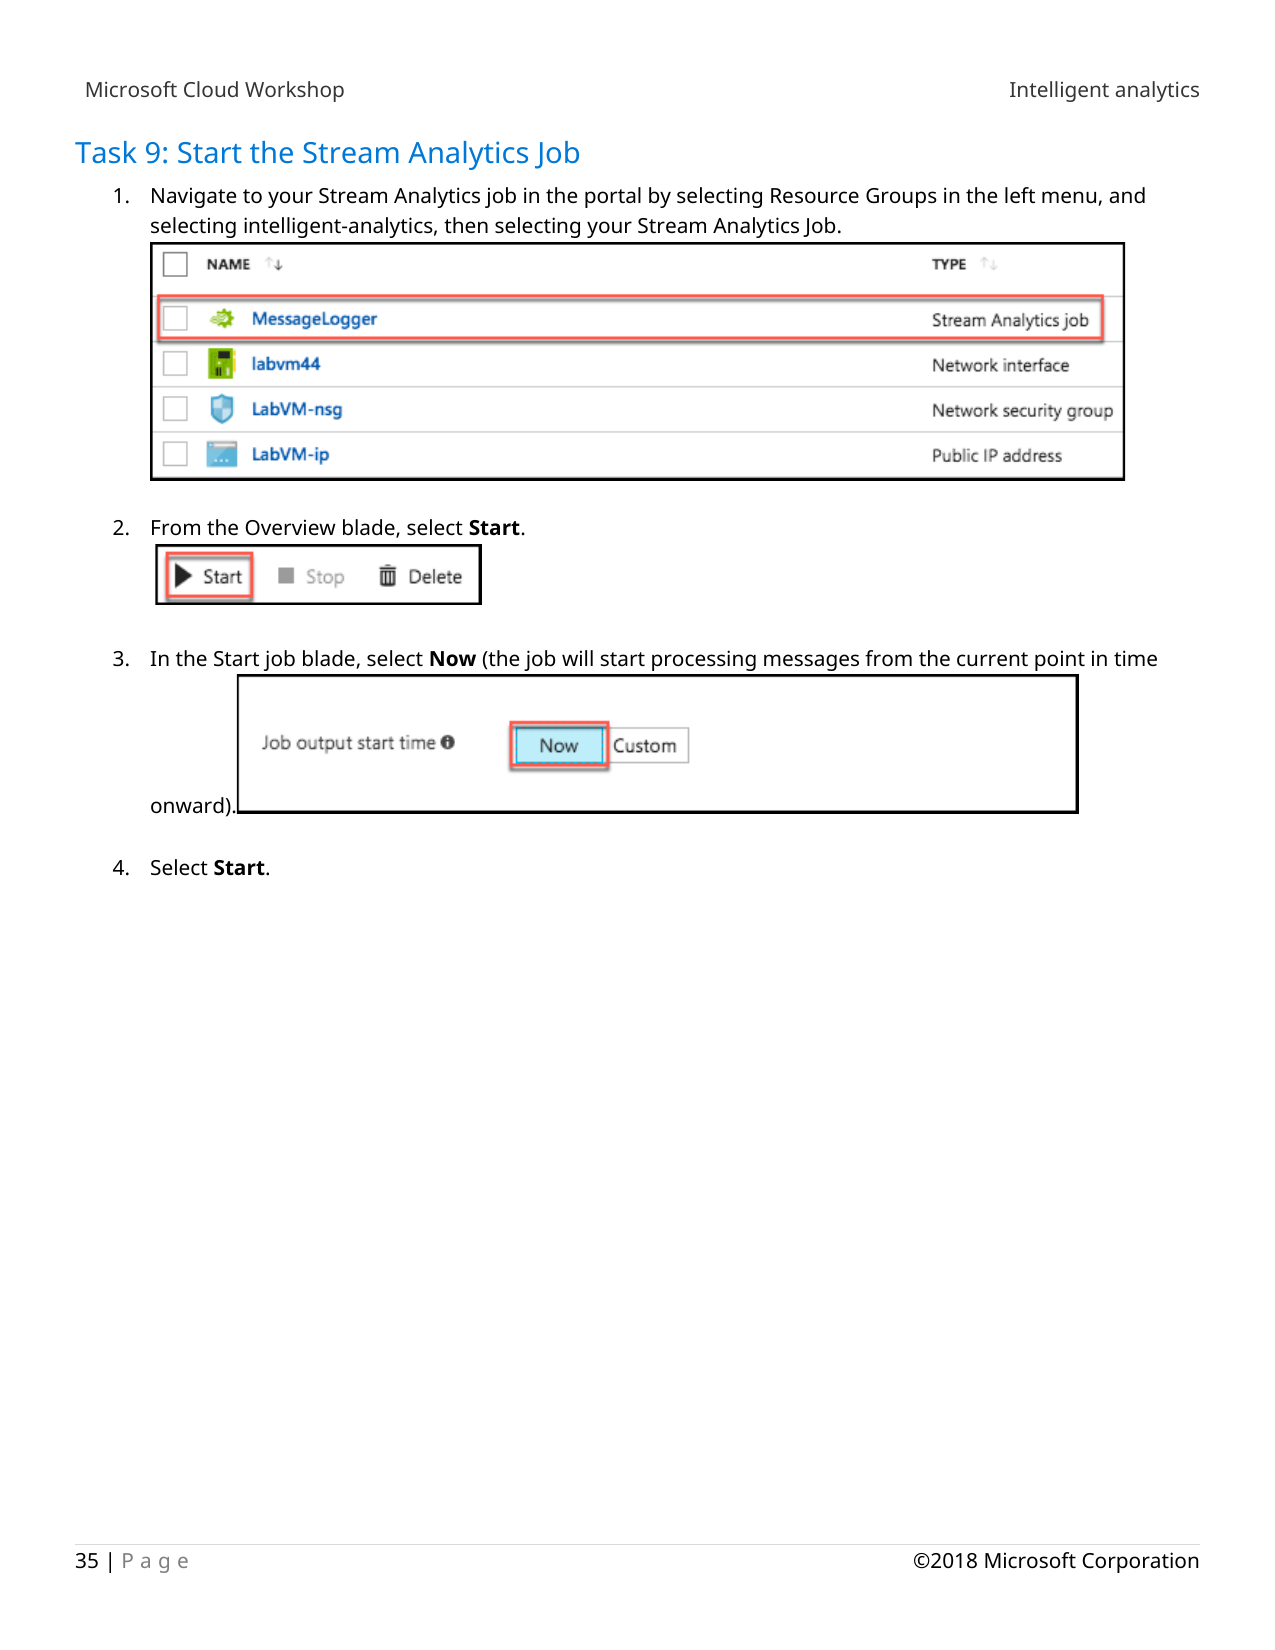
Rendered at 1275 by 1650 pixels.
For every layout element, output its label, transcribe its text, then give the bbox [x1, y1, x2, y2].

picture [155, 544, 482, 605]
picture [150, 242, 1125, 481]
list From the Overview blade, select Start. [112, 513, 1200, 611]
picture [236, 674, 1079, 814]
list Select Start. [112, 853, 1200, 881]
subtitle Task 9: Start the Stream Analytics Job [75, 132, 1200, 172]
